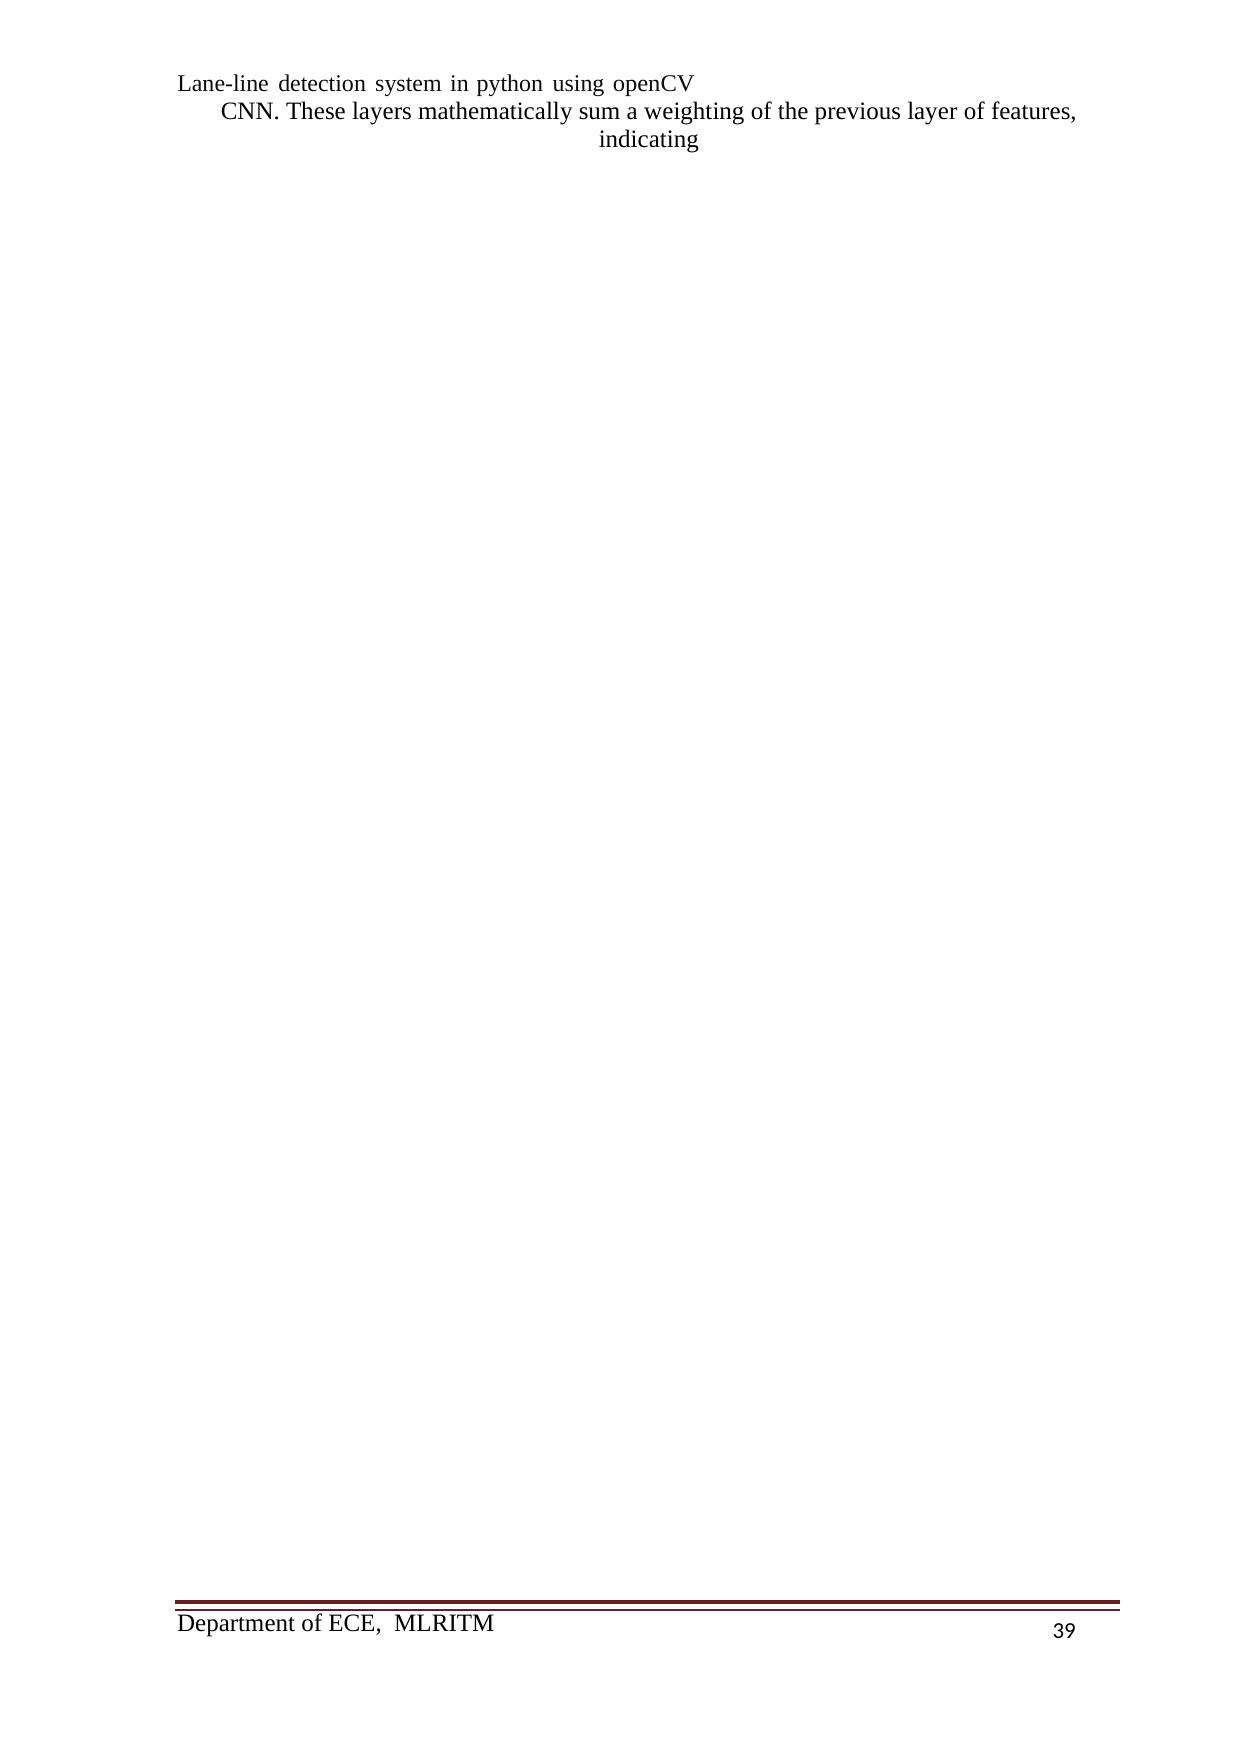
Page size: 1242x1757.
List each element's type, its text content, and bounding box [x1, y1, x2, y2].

text CNN. These layers mathematically sum a weighting of the previous layer of features, indicating [171, 96, 1126, 153]
